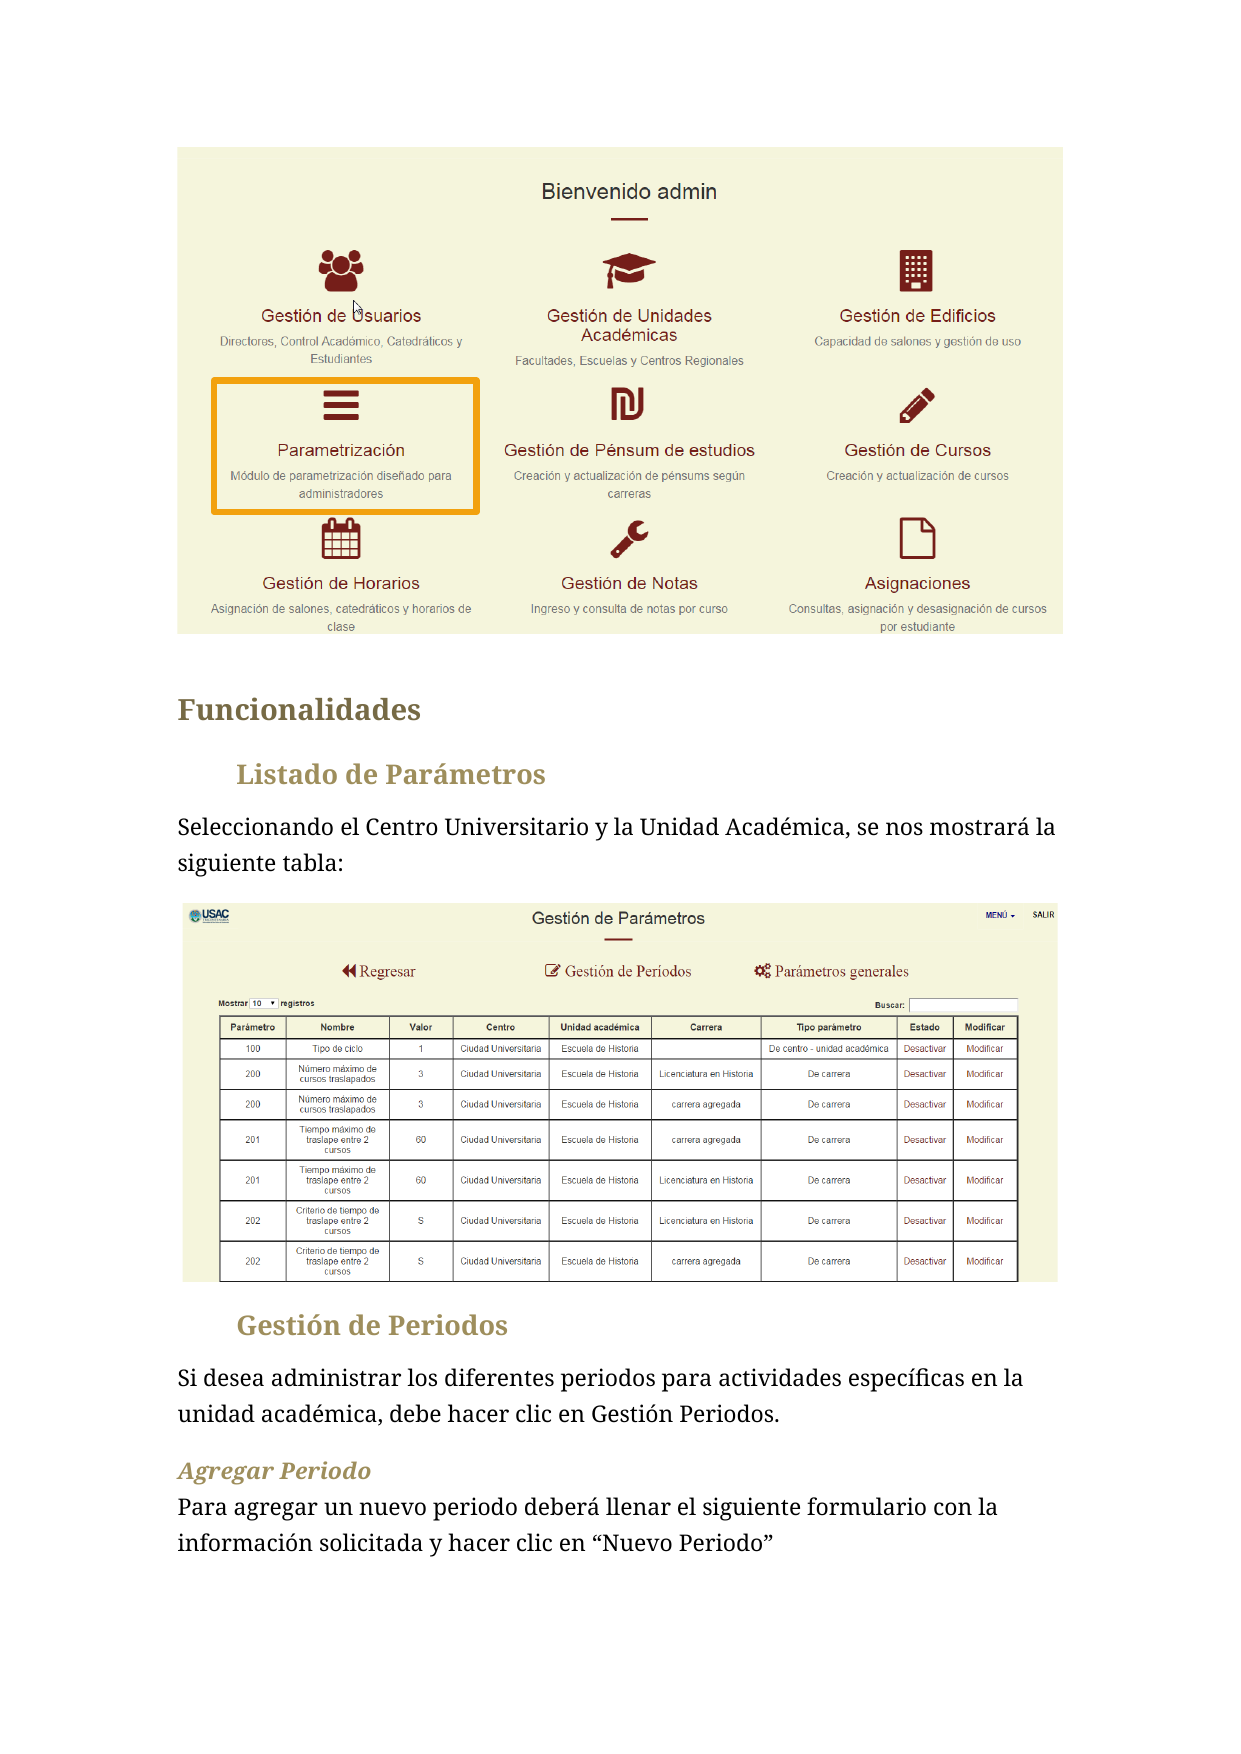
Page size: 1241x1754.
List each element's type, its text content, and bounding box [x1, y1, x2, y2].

text Para agregar un nuevo periodo deberá llenar el siguiente formulario con la información solicitada y hacer clic en “Nuevo Periodo” [177, 1491, 1063, 1558]
text Si desea administrar los diferentes periodos para actividades específicas en la unidad académica, debe hacer clic en Gestión Periodos. [177, 1362, 1063, 1429]
text Seleccionando el Centro Universitario y la Unidad Académica, se nos mostrará la siguiente tabla: [177, 811, 1063, 878]
subtitle Funcionalidades [177, 689, 1063, 728]
picture [177, 147, 1063, 634]
subtitle Gestión de Periodos [177, 1307, 1063, 1344]
subtitle Listado de Parámetros [177, 755, 1063, 792]
subtitle Agregar Periodo [177, 1455, 1063, 1486]
picture [182, 903, 1058, 1282]
